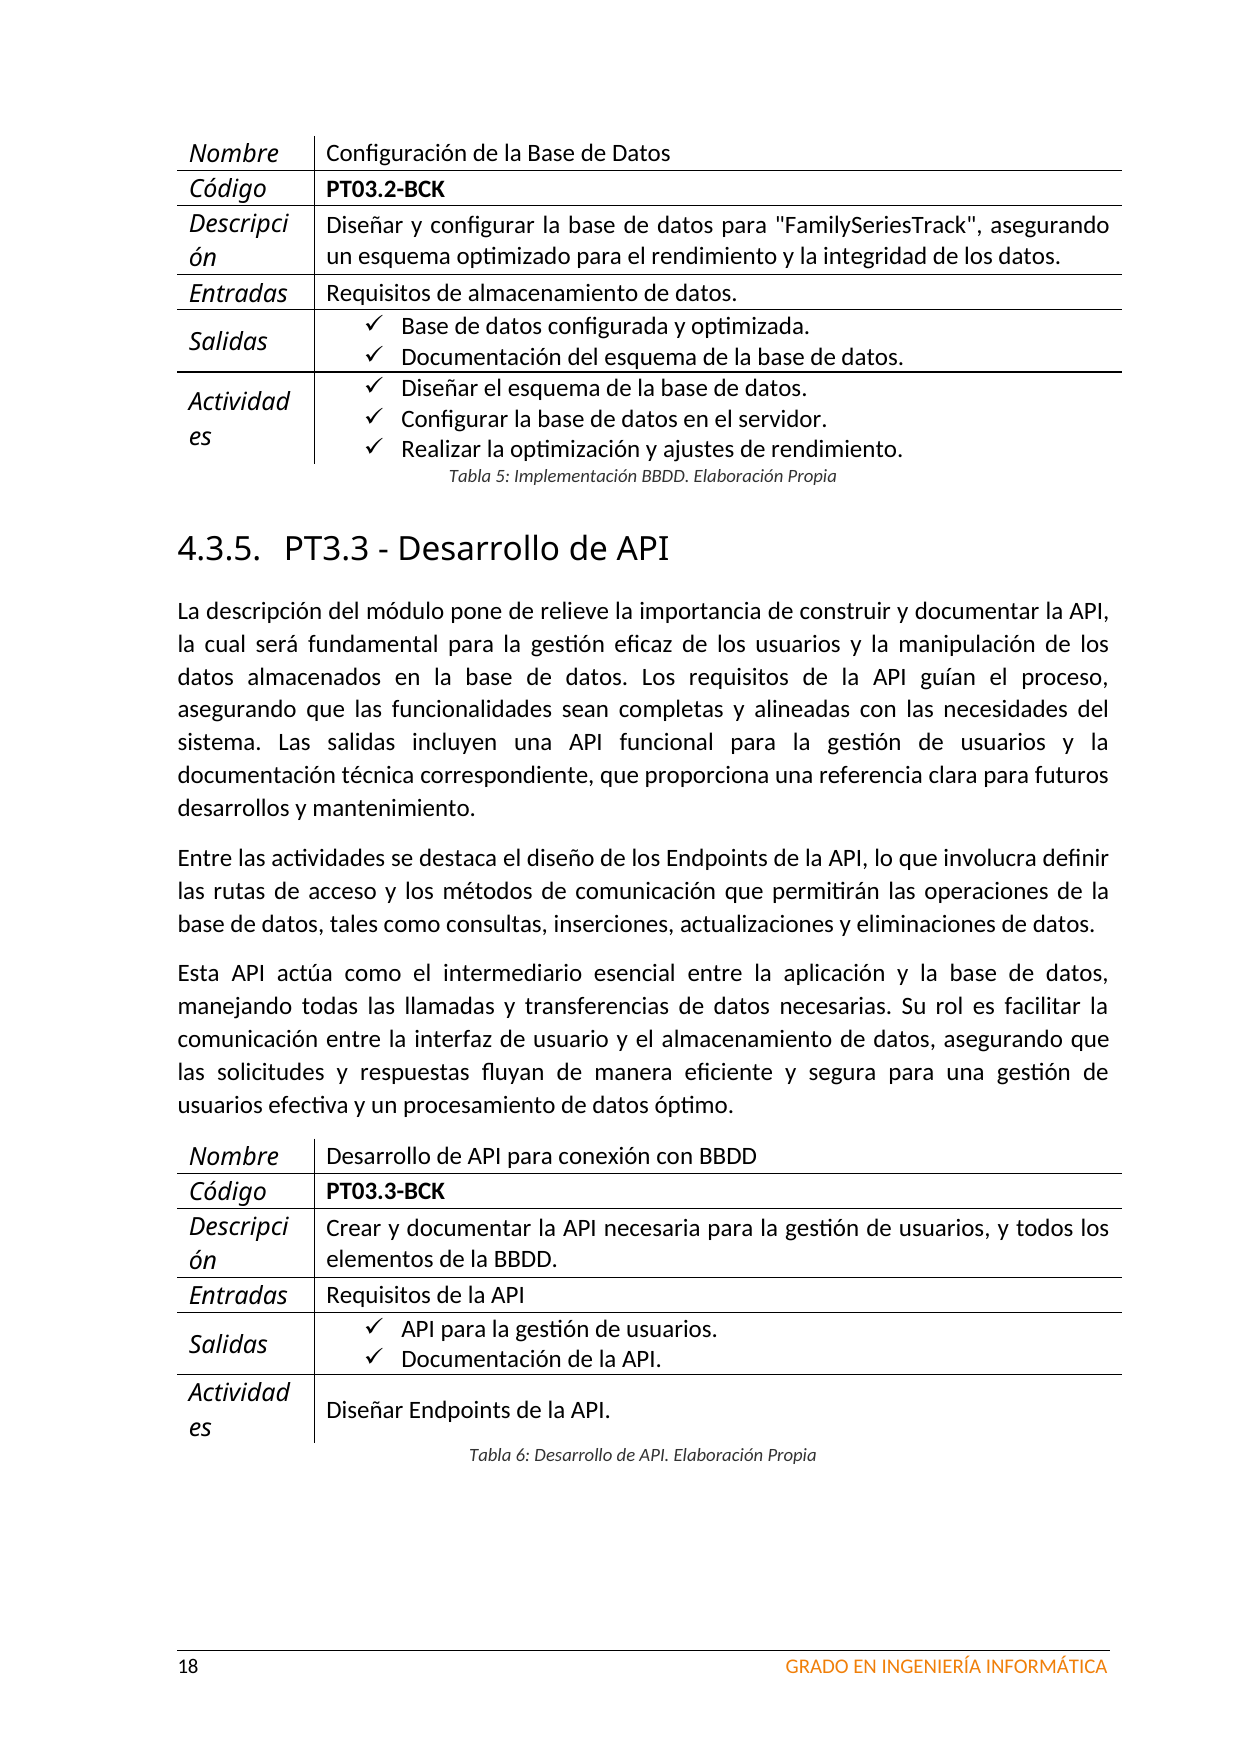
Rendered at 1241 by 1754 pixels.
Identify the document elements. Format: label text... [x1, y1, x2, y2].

table_header Nombre [177, 1139, 314, 1173]
table_cell Entradas [177, 1278, 314, 1312]
table_cell PT03.3-BCK [315, 1174, 1122, 1208]
table_header Nombre [177, 136, 314, 170]
table_cell Descripción [177, 1209, 314, 1277]
table_cell Base de datos configurada y optimizada. Documentación del esquema de la base de datos. [315, 310, 1122, 371]
table_cell Diseñar y configurar la base de datos para "FamilySeriesTrack", asegurando un esquema optimizado para el rendimiento y la integridad de los datos. [315, 206, 1122, 274]
table_cell Actividades [177, 373, 314, 464]
table_header Desarrollo de API para conexión con BBDD [315, 1139, 1122, 1173]
table_cell Diseñar el esquema de la base de datos. Configurar la base de datos en el servidor. Realizar la optimización y ajustes de rendimiento. [315, 373, 1122, 464]
table_cell Salidas [177, 310, 314, 371]
text Entre las actividades se destaca el diseño de los Endpoints de la API, lo que involucra definir las rutas de acceso y los métodos de comunicación que permitirán las operaciones de la base de datos, tales como consultas, inserciones, actualizaciones y eliminaciones de datos. [177, 842, 1110, 938]
table_cell Crear y documentar la API necesaria para la gestión de usuarios, y todos los elementos de la BBDD. [315, 1209, 1122, 1277]
table_cell Requisitos de almacenamiento de datos. [315, 275, 1122, 309]
table_cell Actividades [177, 1375, 314, 1443]
table_cell Salidas [177, 1313, 314, 1374]
subtitle PT3.3 - Desarrollo de API [177, 524, 1110, 570]
table_cell PT03.2-BCK [315, 171, 1122, 205]
table_cell Requisitos de la API [315, 1278, 1122, 1312]
table_cell Entradas [177, 275, 314, 309]
table_header Configuración de la Base de Datos [315, 136, 1122, 170]
text Esta API actúa como el intermediario esencial entre la aplicación y la base de datos, manejando todas las llamadas y transferencias de datos necesarias. Su rol es facilitar la comunicación entre la interfaz de usuario y el almacenamiento de datos, asegurando que las solicitudes y respuestas fluyan de manera eficiente y segura para una gestión de usuarios efectiva y un procesamiento de datos óptimo. [177, 957, 1110, 1119]
table_cell Código [177, 171, 314, 205]
text Tabla 6: Desarrollo de API. Elaboración Propia [177, 1443, 1110, 1466]
table_cell Descripción [177, 206, 314, 274]
text La descripción del módulo pone de relieve la importancia de construir y documentar la API, la cual será fundamental para la gestión eficaz de los usuarios y la manipulación de los datos almacenados en la base de datos. Los requisitos de la API guían el proceso, asegurando que las funcionalidades sean completas y alineadas con las necesidades del sistema. Las salidas incluyen una API funcional para la gestión de usuarios y la documentación técnica correspondiente, que proporciona una referencia clara para futuros desarrollos y mantenimiento. [177, 595, 1110, 823]
text Tabla 5: Implementación BBDD. Elaboración Propia [177, 464, 1110, 487]
table_cell Código [177, 1174, 314, 1208]
table_cell Diseñar Endpoints de la API. [315, 1375, 1122, 1443]
table_cell API para la gestión de usuarios. Documentación de la API. [315, 1313, 1122, 1374]
